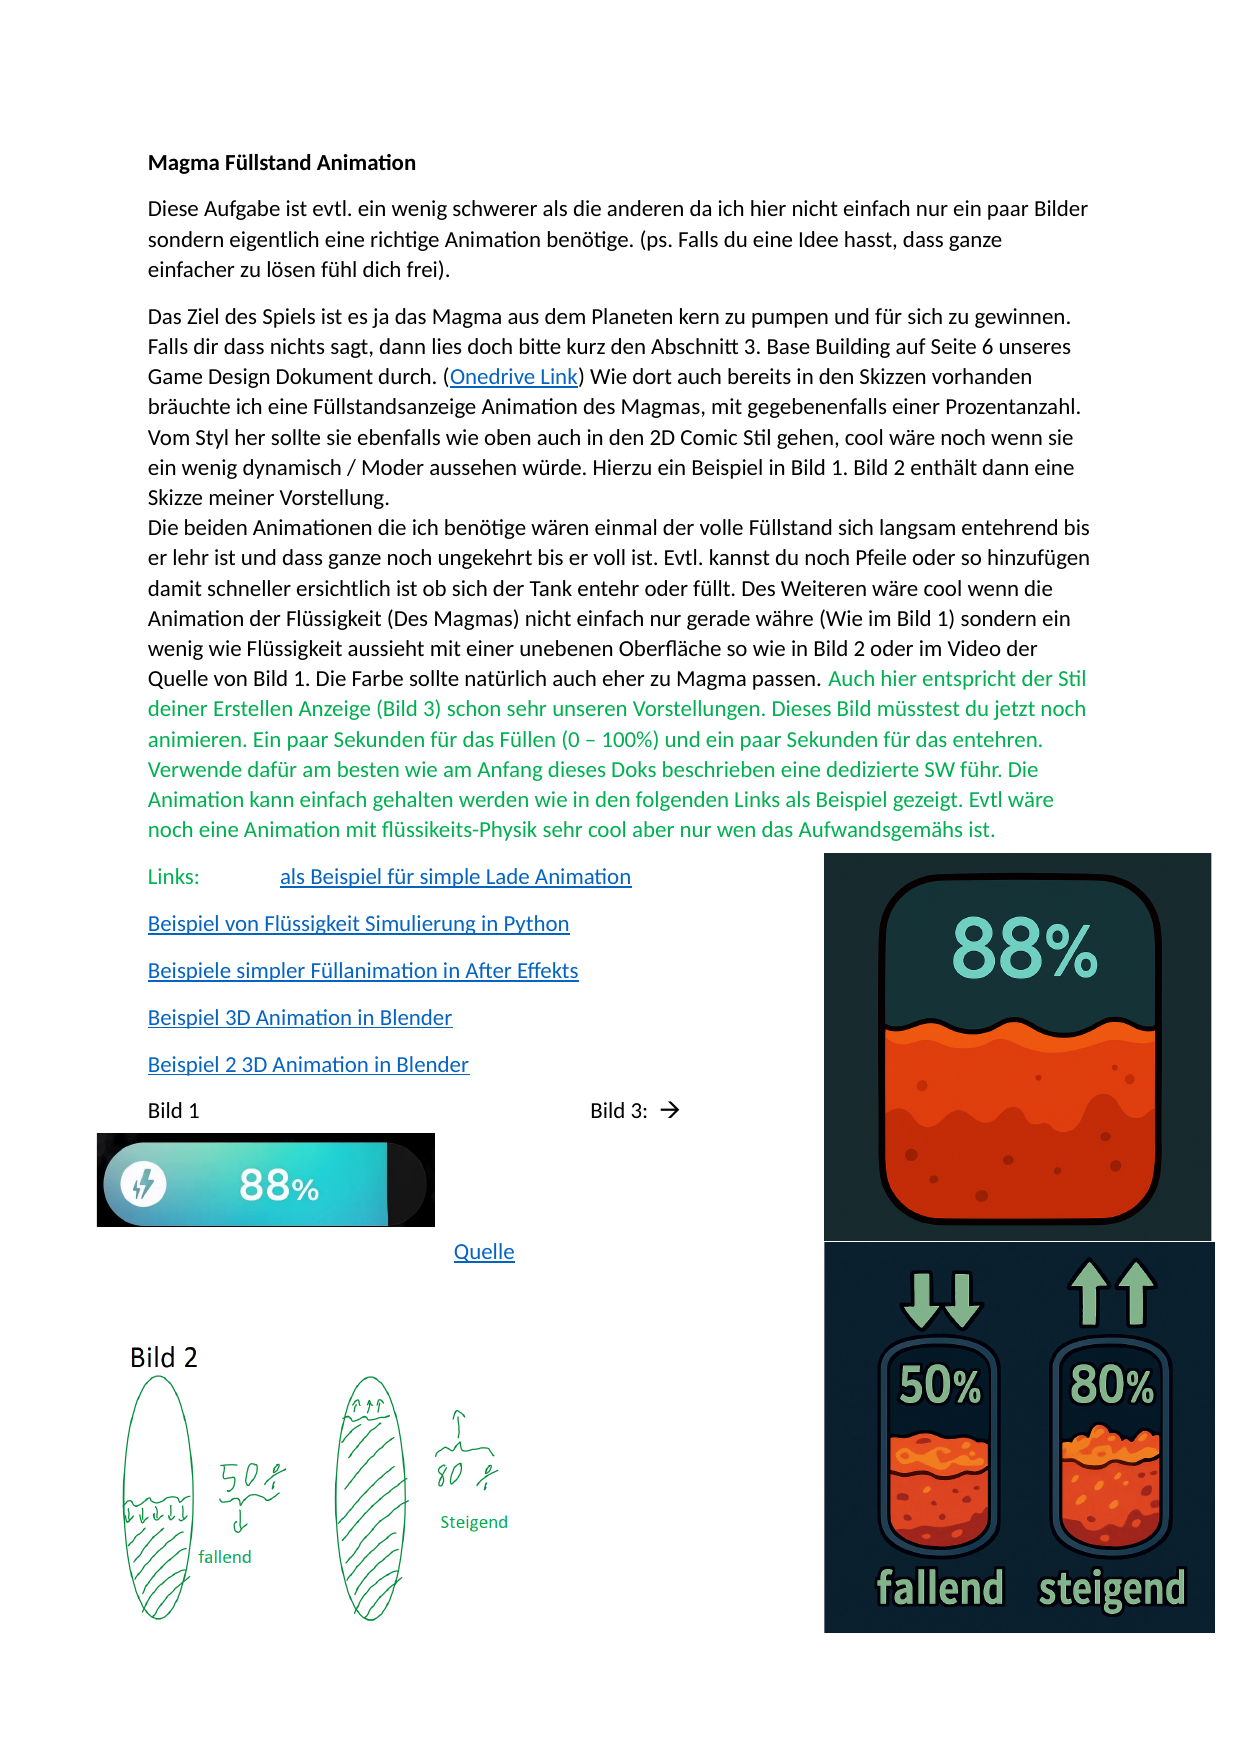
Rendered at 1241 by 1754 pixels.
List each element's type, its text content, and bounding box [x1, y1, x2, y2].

text Beispiel 2 3D Animation in Blender [148, 1050, 824, 1078]
picture [96, 1133, 435, 1227]
text Beispiel 3D Animation in Blender [148, 1003, 824, 1031]
text Magma Füllstand Animation [148, 148, 1093, 176]
text Beispiel von Flüssigkeit Simulierung in Python [148, 909, 824, 937]
picture [86, 1326, 549, 1633]
text Diese Aufgabe ist evtl. ein wenig schwerer als die anderen da ich hier nicht einfach nur ein paar Bilder sondern eigentlich eine richtige Animation benötige. (ps. Falls du eine Idee hasst, dass ganze einfacher zu lösen fühl dich frei). [148, 194, 1093, 283]
text Quelle [148, 1237, 1093, 1265]
text Das Ziel des Spiels ist es ja das Magma aus dem Planeten kern zu pumpen und für sich zu gewinnen. Falls dir dass nichts sagt, dann lies doch bitte kurz den Abschnitt 3. Base Building auf Seite 6 unseres Game Design Dokument durch. (Onedrive Link) Wie dort auch bereits in den Skizzen vorhanden bräuchte ich eine Füllstandsanzeige Animation des Magmas, mit gegebenenfalls einer Prozentanzahl. Vom Styl her sollte sie ebenfalls wie oben auch in den 2D Comic Stil gehen, cool wäre noch wenn sie ein wenig dynamisch / Moder aussehen würde. Hierzu ein Beispiel in Bild 1. Bild 2 enthält dann eine Skizze meiner Vorstellung. Die beiden Animationen die ich benötige wären einmal der volle Füllstand sich langsam entehrend bis er lehr ist und dass ganze noch ungekehrt bis er voll ist. Evtl. kannst du noch Pfeile oder so hinzufügen damit schneller ersichtlich ist ob sich der Tank entehr oder füllt. Des Weiteren wäre cool wenn die Animation der Flüssigkeit (Des Magmas) nicht einfach nur gerade währe (Wie im Bild 1) sondern ein wenig wie Flüssigkeit aussieht mit einer unebenen Oberfläche so wie in Bild 2 oder im Video der Quelle von Bild 1. Die Farbe sollte natürlich auch eher zu Magma passen. Auch hier entspricht der Stil deiner Erstellen Anzeige (Bild 3) schon sehr unseren Vorstellungen. Dieses Bild müsstest du jetzt noch animieren. Ein paar Sekunden für das Füllen (0 – 100%) und ein paar Sekunden für das entehren. Verwende dafür am besten wie am Anfang dieses Doks beschrieben eine dedizierte SW führ. Die Animation kann einfach gehalten werden wie in den folgenden Links als Beispiel gezeigt. Evtl wäre noch eine Animation mit flüssikeits-Physik sehr cool aber nur wen das Aufwandsgemähs ist. [148, 302, 1093, 843]
text Beispiele simpler Füllanimation in After Effekts [148, 956, 824, 984]
text Bild 1 Bild 3: [148, 1097, 824, 1124]
text Links: als Beispiel für simple Lade Animation [148, 862, 824, 890]
picture [824, 853, 1212, 1241]
picture [824, 1242, 1215, 1633]
